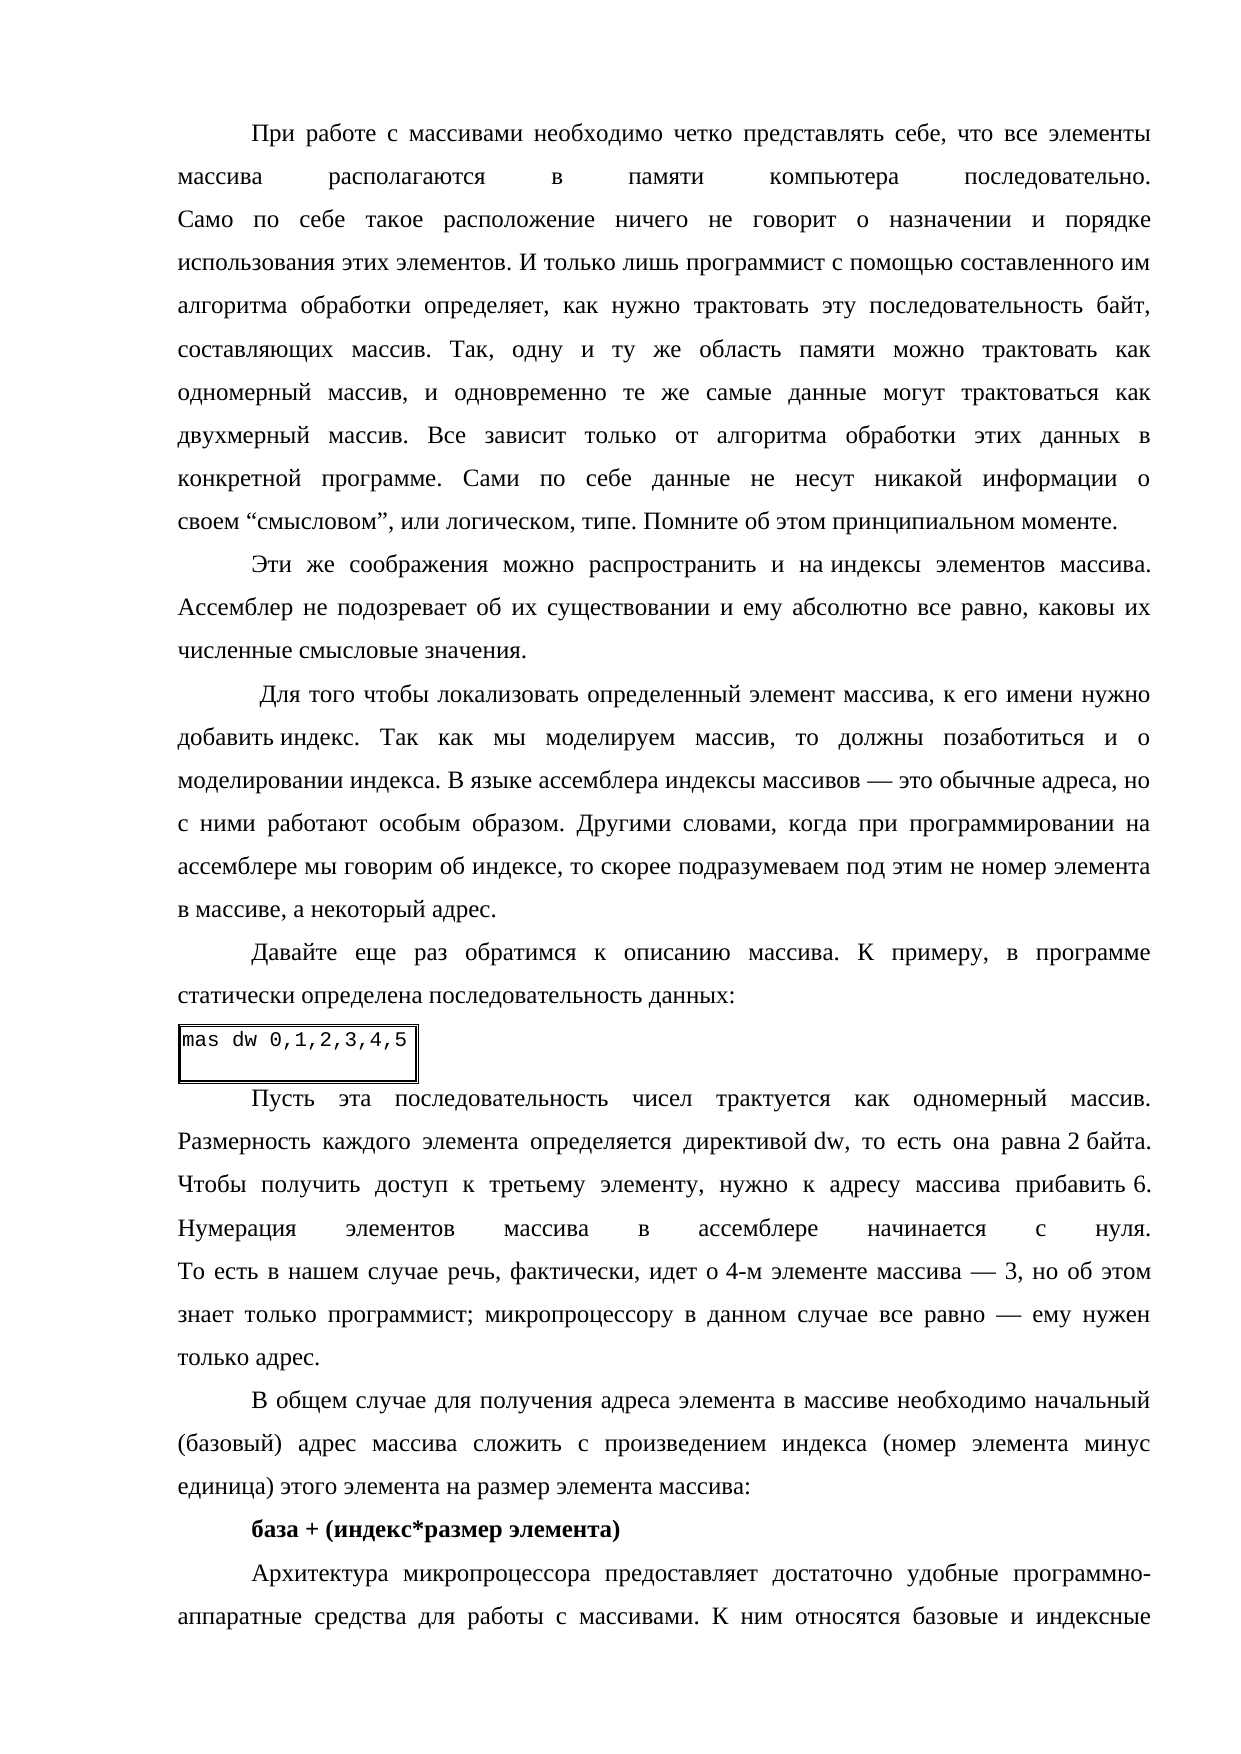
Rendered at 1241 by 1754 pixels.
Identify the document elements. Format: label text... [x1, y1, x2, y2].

text Для того чтобы локализовать определенный элемент массива, к его имени нужно добавить индекс. Так как мы моделируем массив, то должны позаботиться и о моделировании индекса. В языке ассемблера индексы массивов — это обычные адреса, но с ними работают особым образом. Другими словами, когда при программировании на ассемблере мы говорим об индексе, то скорее подразумеваем под этим не номер элемента в массиве, а некоторый адрес. [177, 679, 1152, 923]
text база + (индекс*размер элемента) [177, 1514, 1152, 1543]
text Пусть эта последовательность чисел трактуется как одномерный массив. Размерность каждого элемента определяется директивой dw, то есть она равна 2 байта. Чтобы получить доступ к третьему элементу, нужно к адресу массива прибавить 6. Нумерация элементов массива в ассемблере начинается с нуля. То есть в нашем случае речь, фактически, идет о 4-м элементе массива — 3, но об этом знает только программист; микропроцессору в данном случае все равно — ему нужен только адрес. [177, 1083, 1152, 1371]
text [177, 1558, 1152, 1629]
table_header mas dw 0,1,2,3,4,5 [181, 1027, 415, 1080]
text При работе с массивами необходимо четко представлять себе, что все элементы массива располагаются в памяти компьютера последовательно. Само по себе такое расположение ничего не говорит о назначении и порядке использования этих элементов. И только лишь программист с помощью составленного им алгоритма обработки определяет, как нужно трактовать эту последовательность байт, составляющих массив. Так, одну и ту же область памяти можно трактовать как одномерный массив, и одновременно те же самые данные могут трактоваться как двухмерный массив. Все зависит только от алгоритма обработки этих данных в конкретной программе. Сами по себе данные не несут никакой информации о своем “смысловом”, или логическом, типе. Помните об этом принципиальном моменте. [177, 118, 1152, 535]
text Эти же соображения можно распространить и на индексы элементов массива. Ассемблер не подозревает об их существовании и ему абсолютно все равно, каковы их численные смысловые значения. [177, 549, 1152, 664]
text В общем случае для получения адреса элемента в массиве необходимо начальный (базовый) адрес массива сложить с произведением индекса (номер элемента минус единица) этого элемента на размер элемента массива: [177, 1385, 1152, 1500]
text Давайте еще раз обратимся к описанию массива. К примеру, в программе статически определена последовательность данных: [177, 937, 1152, 1009]
